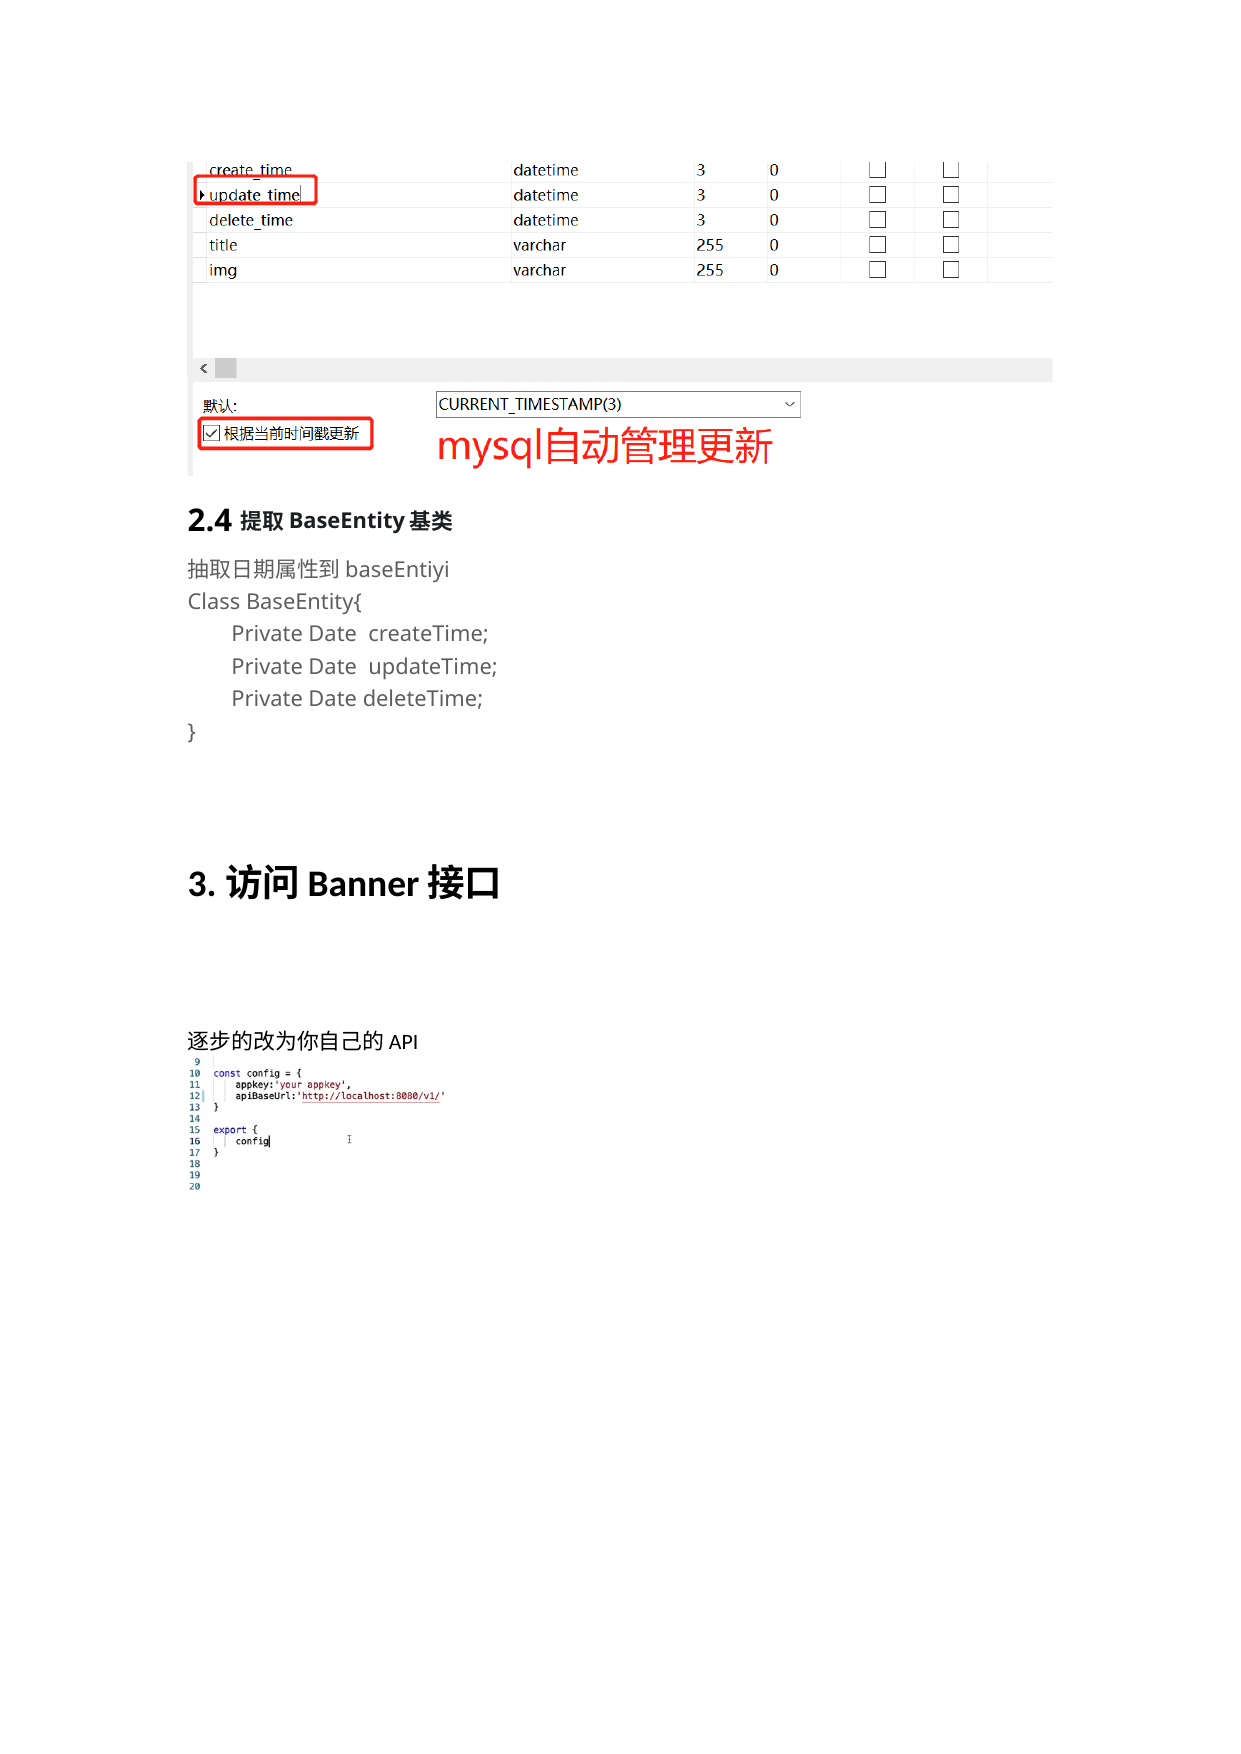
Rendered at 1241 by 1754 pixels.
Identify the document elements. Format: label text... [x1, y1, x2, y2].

picture [187, 1055, 485, 1190]
text Class BaseEntity{ [187, 584, 1053, 617]
picture [187, 162, 1053, 476]
text Private Date deleteTime; [187, 682, 1053, 714]
text 逐步的改为你自己的API [187, 1023, 1053, 1056]
subtitle 3. 访问Banner接口 [187, 847, 1053, 912]
text Private Date createTime; [187, 617, 1053, 649]
text Private Date updateTime; [187, 649, 1053, 682]
text 抽取日期属性到baseEntiyi [187, 552, 1053, 584]
subtitle 2.4 提取BaseEntity基类 [187, 487, 1053, 552]
text } [187, 714, 1053, 747]
